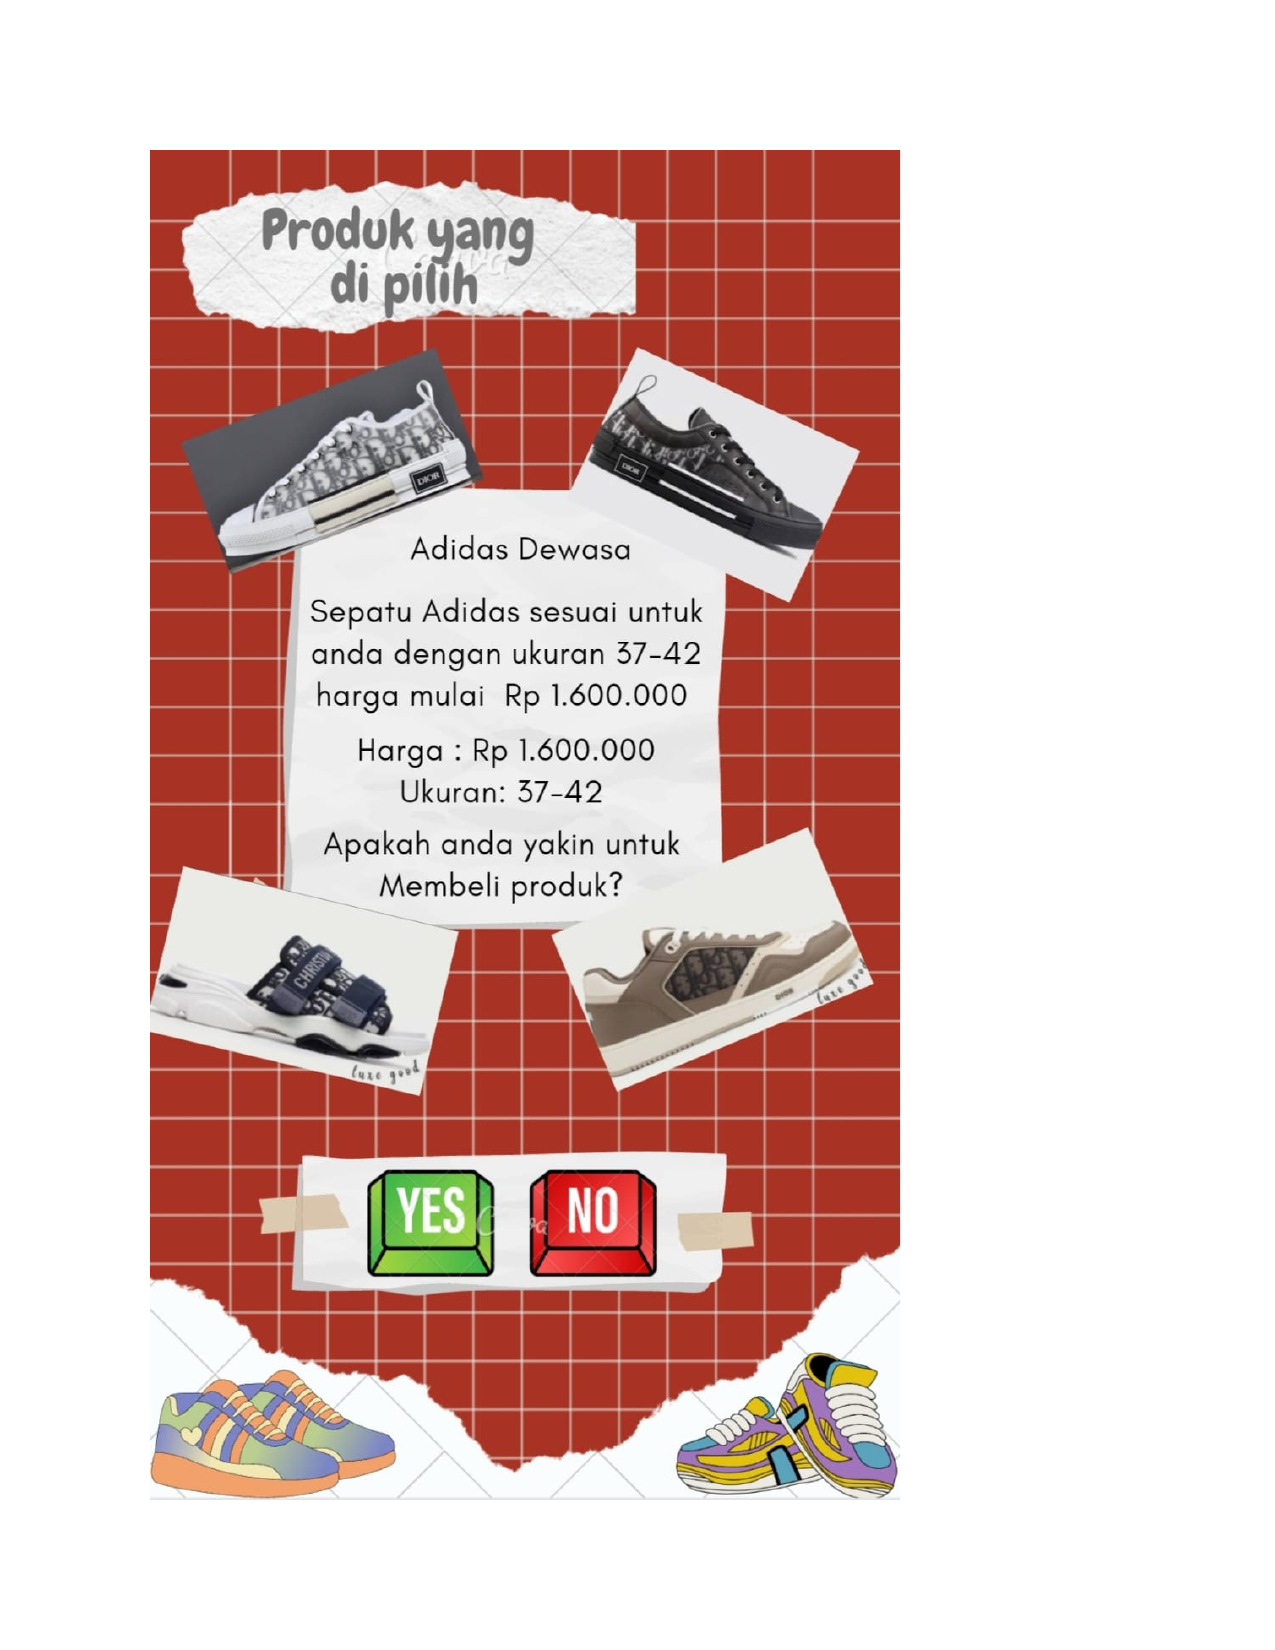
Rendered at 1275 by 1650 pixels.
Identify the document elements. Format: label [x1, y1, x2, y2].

picture [150, 150, 901, 1500]
